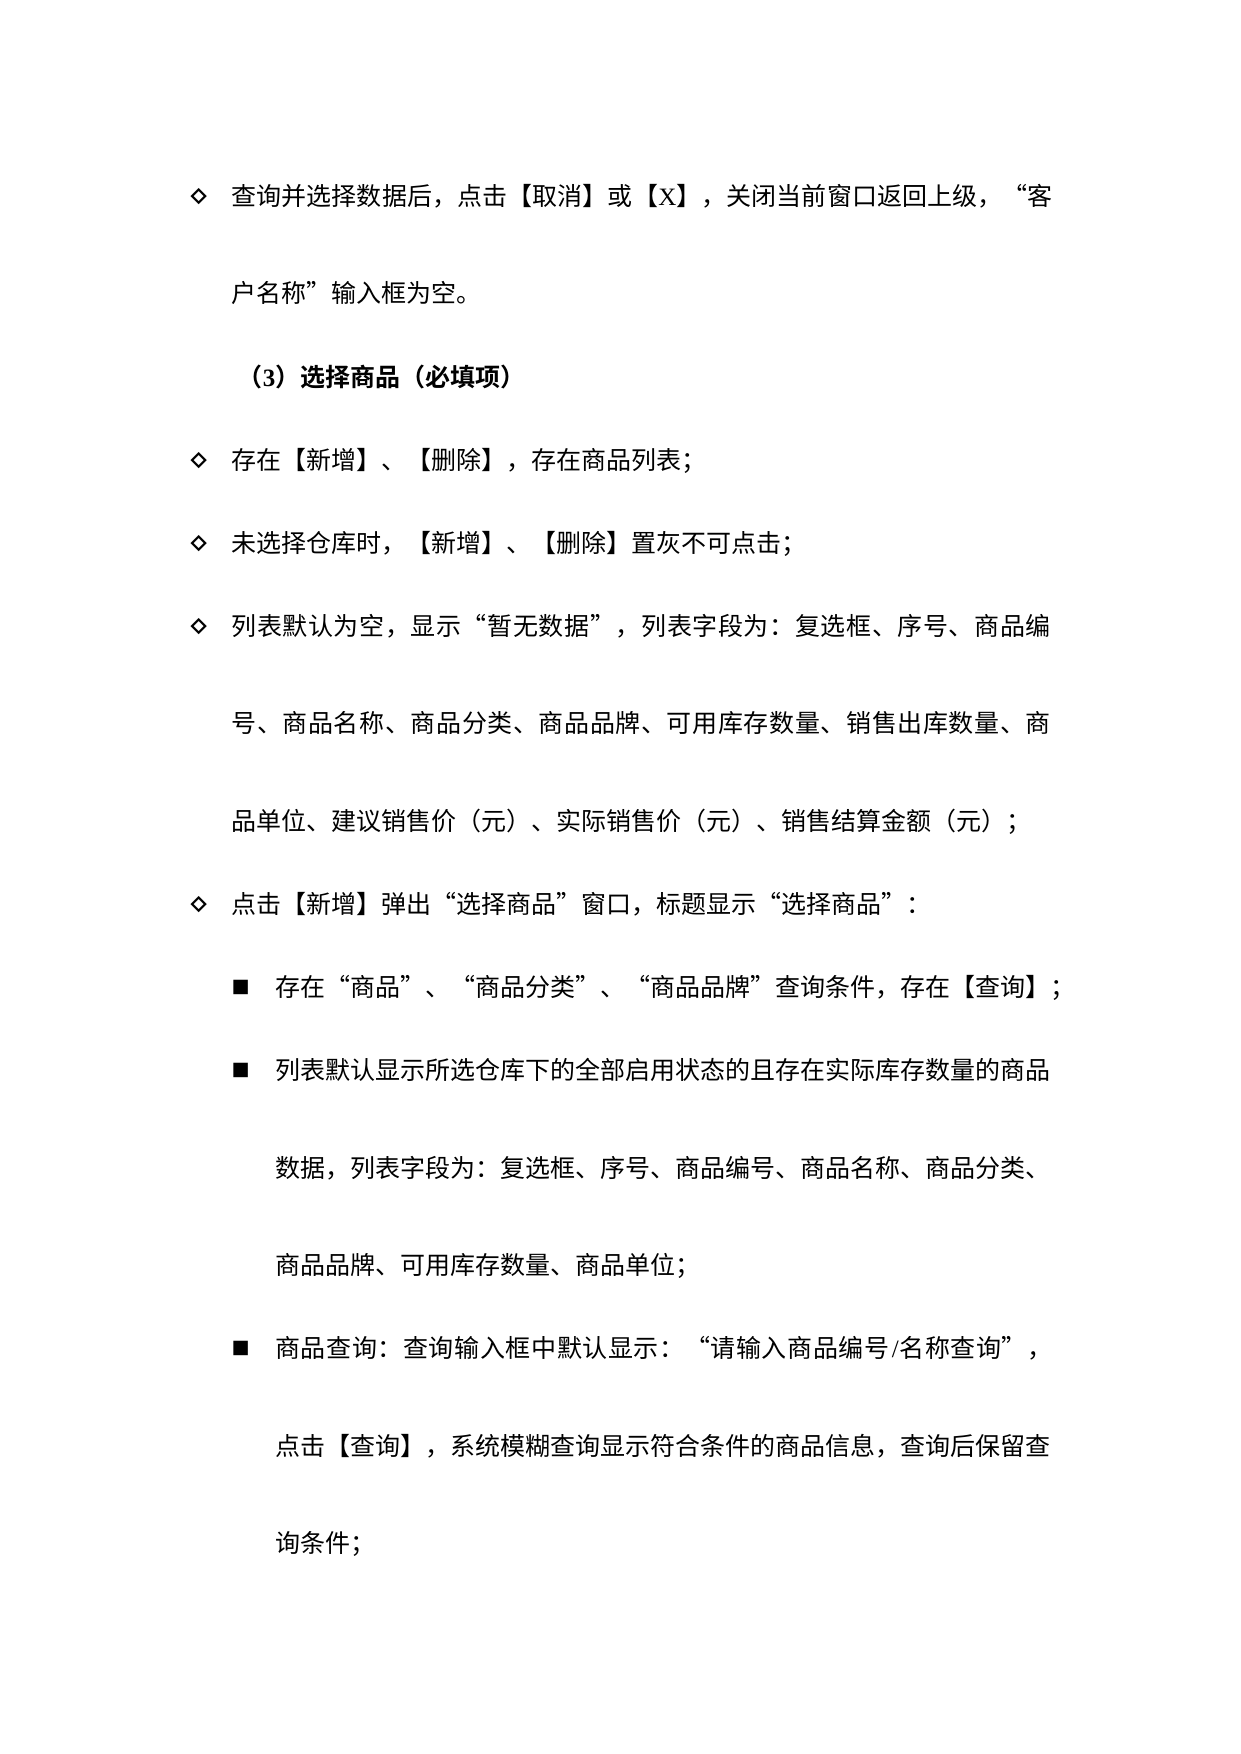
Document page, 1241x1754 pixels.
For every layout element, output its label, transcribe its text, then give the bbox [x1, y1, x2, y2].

list 存在【新增】、【删除】，存在商品列表； [187, 426, 1053, 491]
list 未选择仓库时，【新增】、【删除】置灰不可点击； [187, 509, 1053, 574]
list 商品查询：查询输入框中默认显示：“请输入商品编号/名称查询”，点击【查询】，系统模糊查询显示符合条件的商品信息，查询后保留查询条件； [231, 1314, 1053, 1574]
list 列表默认为空，显示“暂无数据”，列表字段为：复选框、序号、商品编号、商品名称、商品分类、商品品牌、可用库存数量、销售出库数量、商品单位、建议销售价（元）、实际销售价（元）、销售结算金额（元）； [187, 592, 1053, 852]
list 存在“商品”、“商品分类”、“商品品牌”查询条件，存在【查询】； [231, 953, 1053, 1018]
list 列表默认显示所选仓库下的全部启用状态的且存在实际库存数量的商品数据，列表字段为：复选框、序号、商品编号、商品名称、商品分类、商品品牌、可用库存数量、商品单位； [231, 1036, 1053, 1296]
text （3）选择商品（必填项） [187, 343, 1053, 408]
list 点击【新增】弹出“选择商品”窗口，标题显示“选择商品”： [187, 870, 1053, 935]
list 查询并选择数据后，点击【取消】或【X】，关闭当前窗口返回上级，“客户名称”输入框为空。 [187, 162, 1053, 324]
